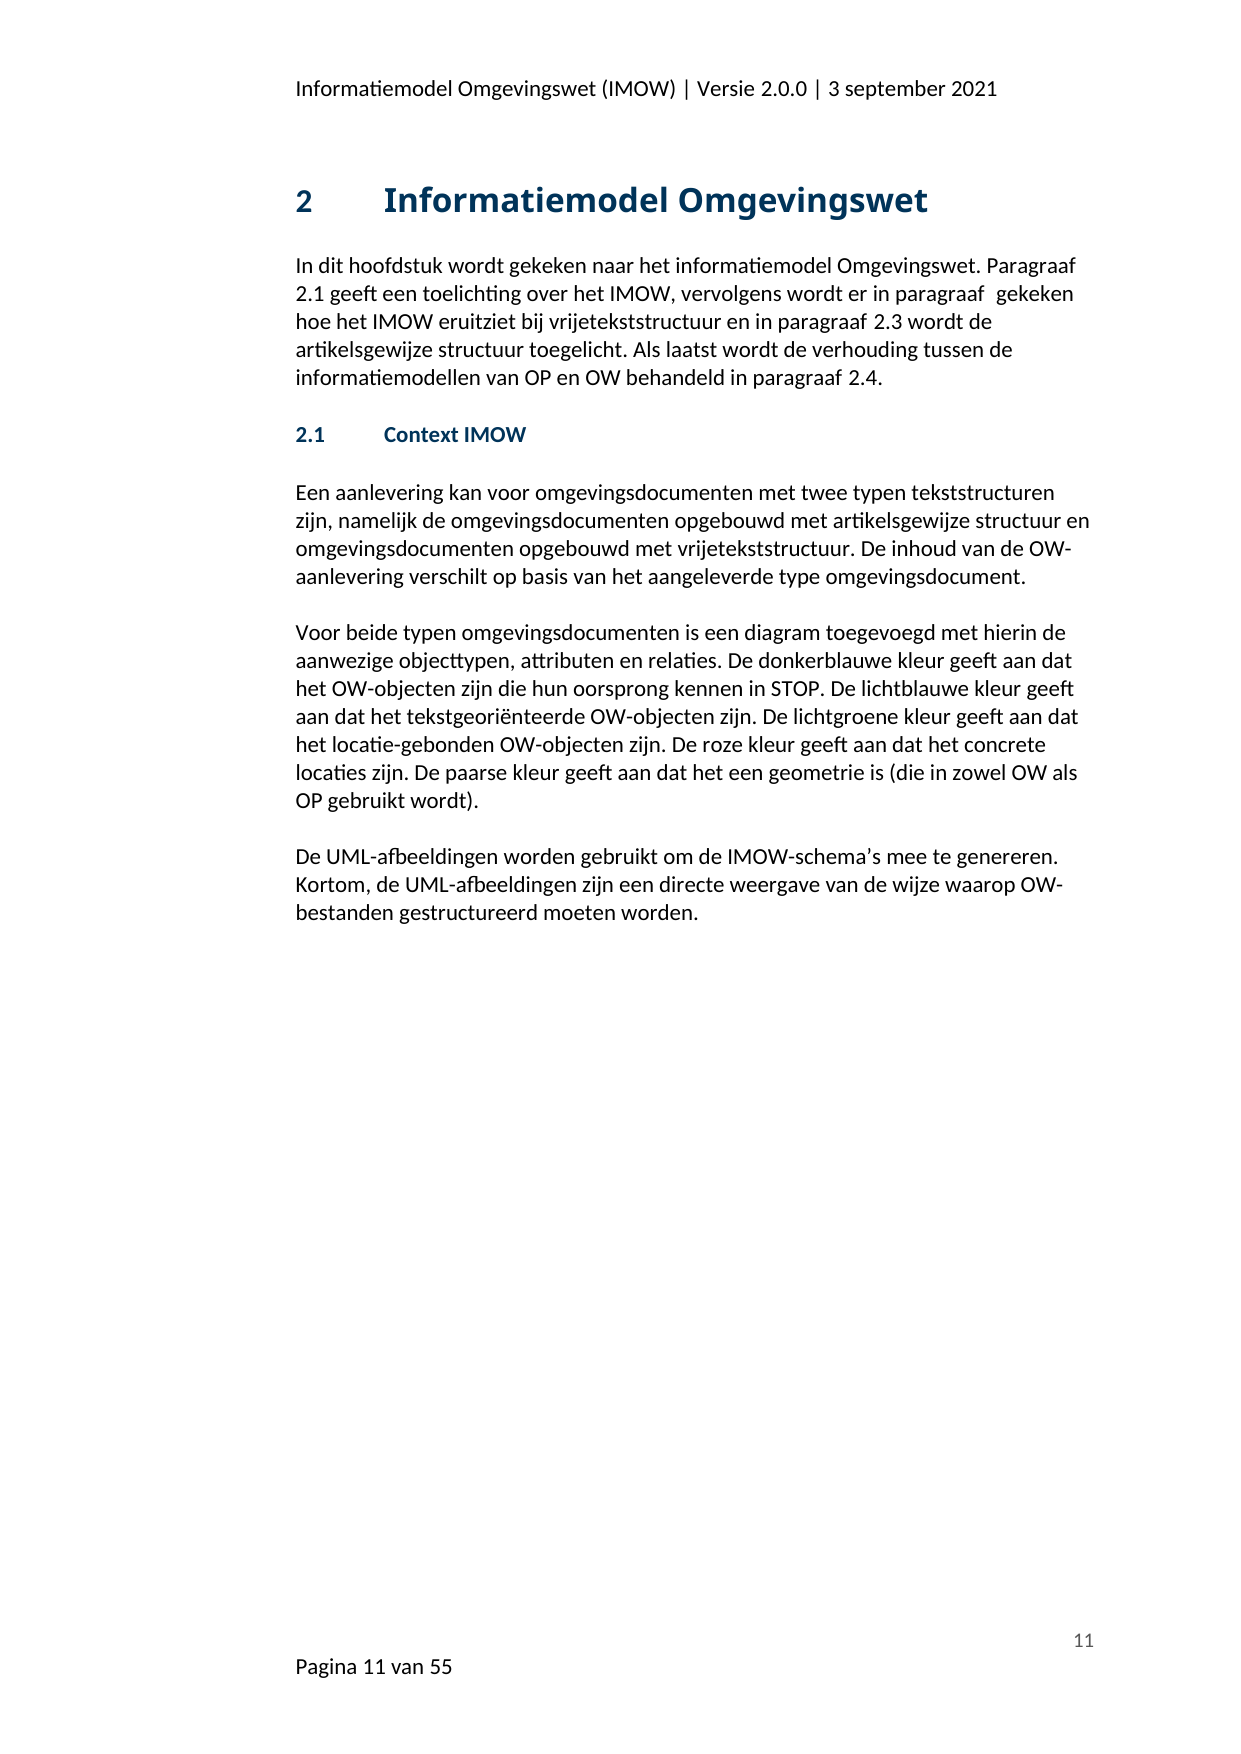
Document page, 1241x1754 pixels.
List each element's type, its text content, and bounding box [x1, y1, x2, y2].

text De UML-afbeeldingen worden gebruikt om de IMOW-schema’s mee te genereren. Kortom, de UML-afbeeldingen zijn een directe weergave van de wijze waarop OW-bestanden gestructureerd moeten worden. [295, 842, 1093, 926]
text Voor beide typen omgevingsdocumenten is een diagram toegevoegd met hierin de aanwezige objecttypen, attributen en relaties. De donkerblauwe kleur geeft aan dat het OW-objecten zijn die hun oorsprong kennen in STOP. De lichtblauwe kleur geeft aan dat het tekstgeoriënteerde OW-objecten zijn. De lichtgroene kleur geeft aan dat het locatie-gebonden OW-objecten zijn. De roze kleur geeft aan dat het concrete locaties zijn. De paarse kleur geeft aan dat het een geometrie is (die in zowel OW als OP gebruikt wordt). [295, 618, 1093, 814]
subtitle Context IMOW [295, 421, 1093, 449]
subtitle Informatiemodel Omgevingswet [295, 177, 1093, 222]
text In dit hoofdstuk wordt gekeken naar het informatiemodel Omgevingswet. Paragraaf 2.1 geeft een toelichting over het IMOW, vervolgens wordt er in paragraaf 2.2 gekeken hoe het IMOW eruitziet bij vrijetekststructuur en in paragraaf 2.3 wordt de artikelsgewijze structuur toegelicht. Als laatst wordt de verhouding tussen de informatiemodellen van OP en OW behandeld in paragraaf 2.4. [295, 251, 1093, 391]
text Een aanlevering kan voor omgevingsdocumenten met twee typen tekststructuren zijn, namelijk de omgevingsdocumenten opgebouwd met artikelsgewijze structuur en omgevingsdocumenten opgebouwd met vrijetekststructuur. De inhoud van de OW-aanlevering verschilt op basis van het aangeleverde type omgevingsdocument. [295, 478, 1093, 590]
